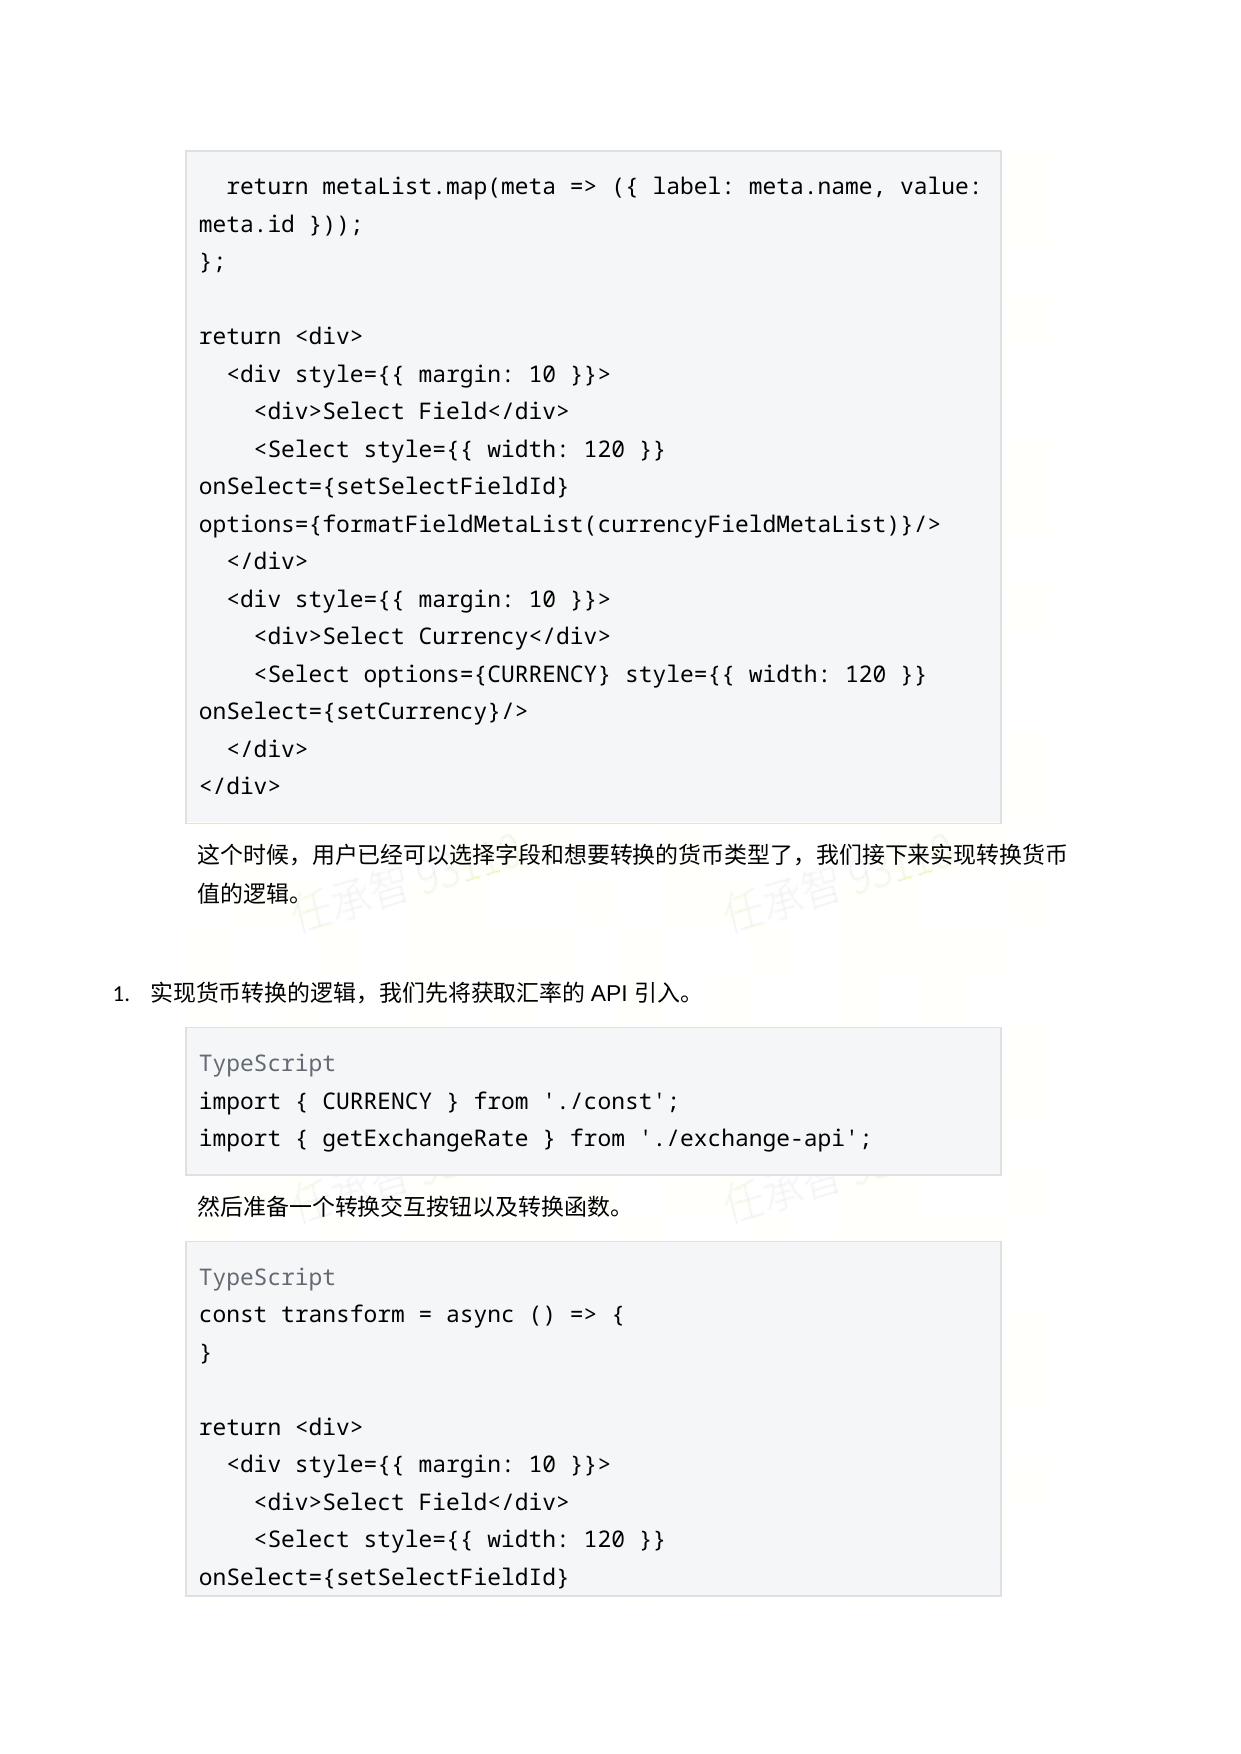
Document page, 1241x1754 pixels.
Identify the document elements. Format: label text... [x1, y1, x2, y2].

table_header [187, 1242, 1000, 1595]
text 这个时候，用户已经可以选择字段和想要转换的货币类型了，我们接下来实现转换货币值的逻辑。 [197, 836, 1090, 909]
table_header TypeScript import { CURRENCY } from './const'; import { getExchangeRate } from './exchange-api'; [187, 1028, 1000, 1174]
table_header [187, 152, 1000, 822]
list 实现货币转换的逻辑，我们先将获取汇率的 API 引入。 [112, 974, 1090, 1008]
picture [188, 150, 1052, 974]
text 然后准备一个转换交互按钮以及转换函数。 [197, 1188, 1090, 1222]
picture [188, 1008, 1052, 1604]
